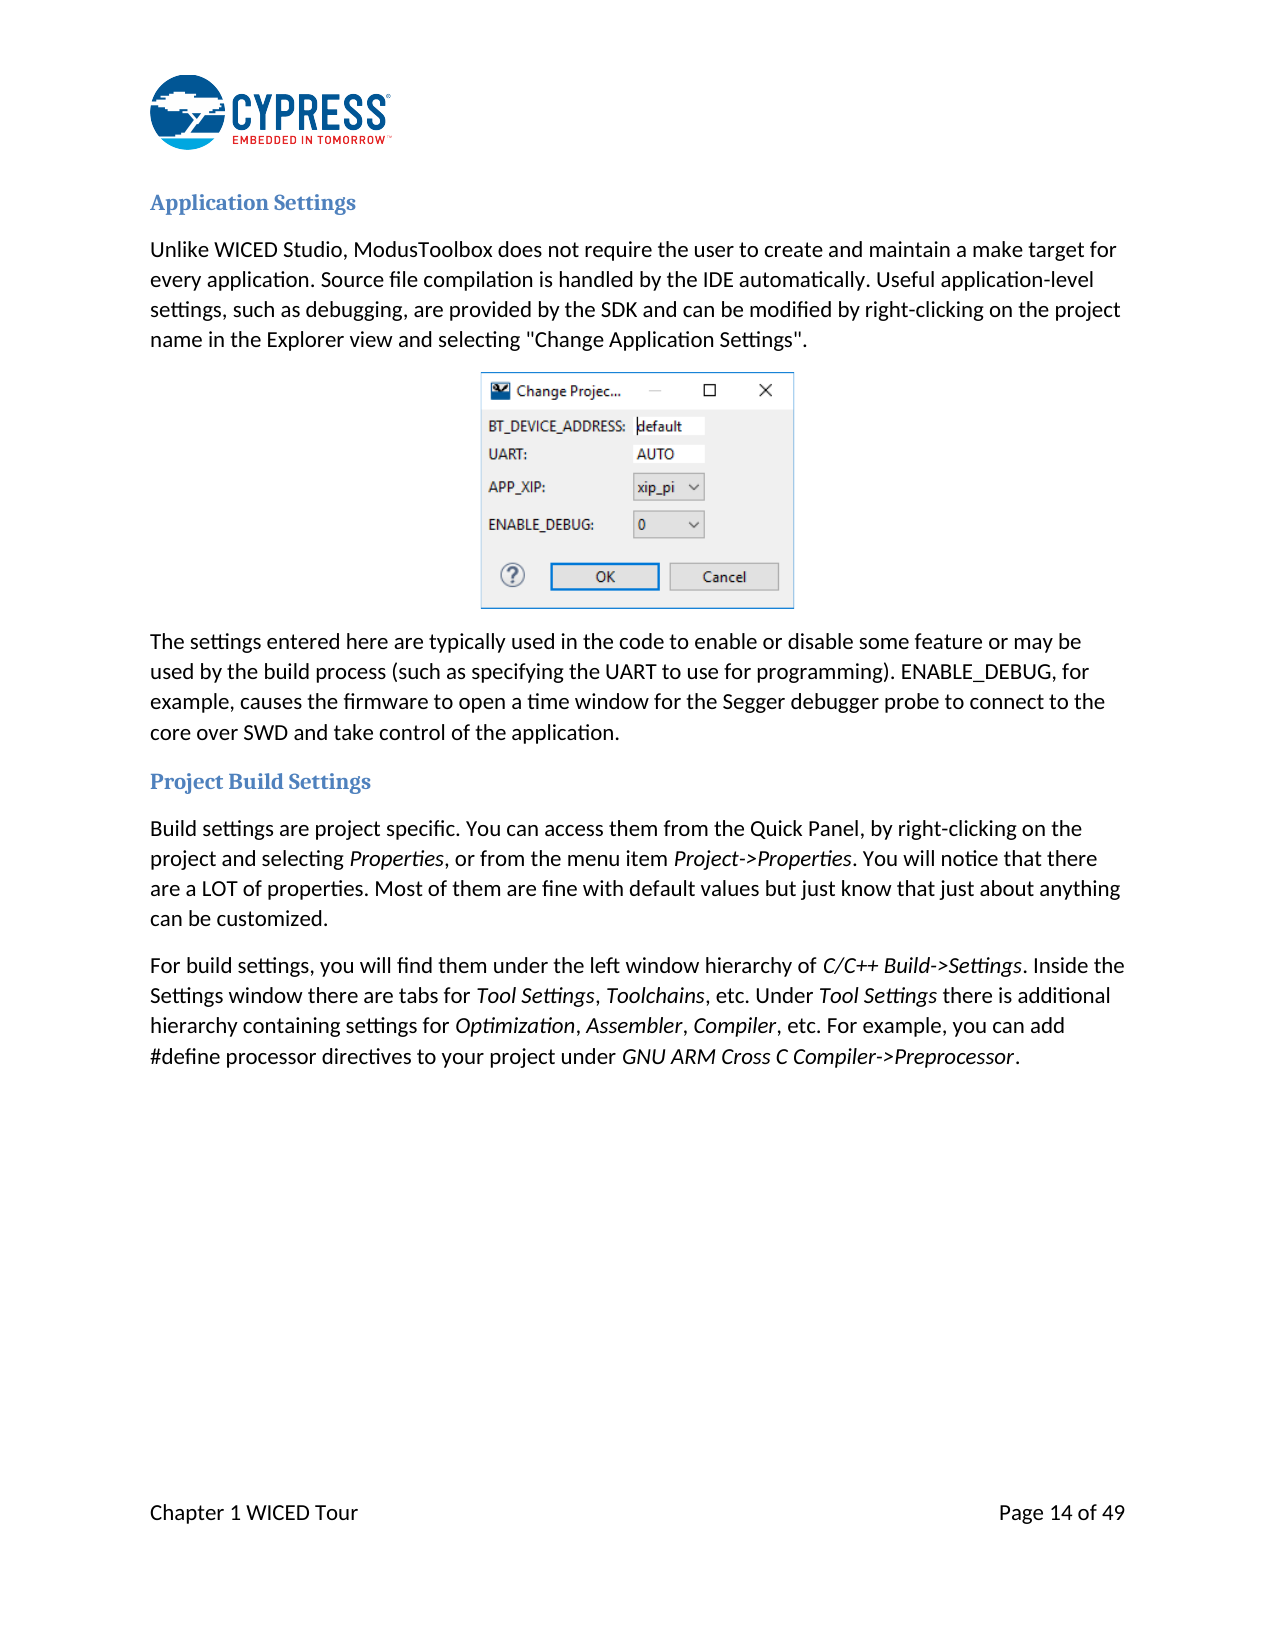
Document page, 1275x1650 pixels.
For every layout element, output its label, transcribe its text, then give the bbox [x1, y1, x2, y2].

subtitle Application Settings [150, 189, 1125, 216]
text The settings entered here are typically used in the code to enable or disable some feature or may be used by the build process (such as specifying the UART to use for programming). ENABLE_DEBUG, for example, causes the firmware to open a time window for the Segger debugger probe to connect to the core over SWD and take control of the application. [150, 627, 1125, 746]
text Build settings are project specific. You can access them from the Quick Panel, by right-clicking on the project and selecting Properties, or from the menu item Project->Properties. You will notice that there are a LOT of properties. Most of them are fine with default values but just know that just about anything can be customized. [150, 814, 1125, 932]
picture [150, 75, 392, 150]
picture [480, 372, 795, 609]
text Unlike WICED Studio, ModusToolbox does not require the user to create and maintain a make target for every application. Source file compilation is handled by the IDE automatically. Useful application-level settings, such as debugging, are provided by the SDK and can be modified by right-clicking on the project name in the Explorer view and selecting "Change Application Settings". [150, 235, 1125, 353]
text For build settings, you will find them under the left window hierarchy of C/C++ Build->Settings. Inside the Settings window there are tabs for Tool Settings, Toolchains, etc. Under Tool Settings there is additional hierarchy containing settings for Optimization, Assembler, Compiler, etc. For example, you can add #define processor directives to your project under GNU ARM Cross C Compiler->Preprocessor. [150, 951, 1125, 1070]
subtitle Project Build Settings [150, 769, 1125, 795]
